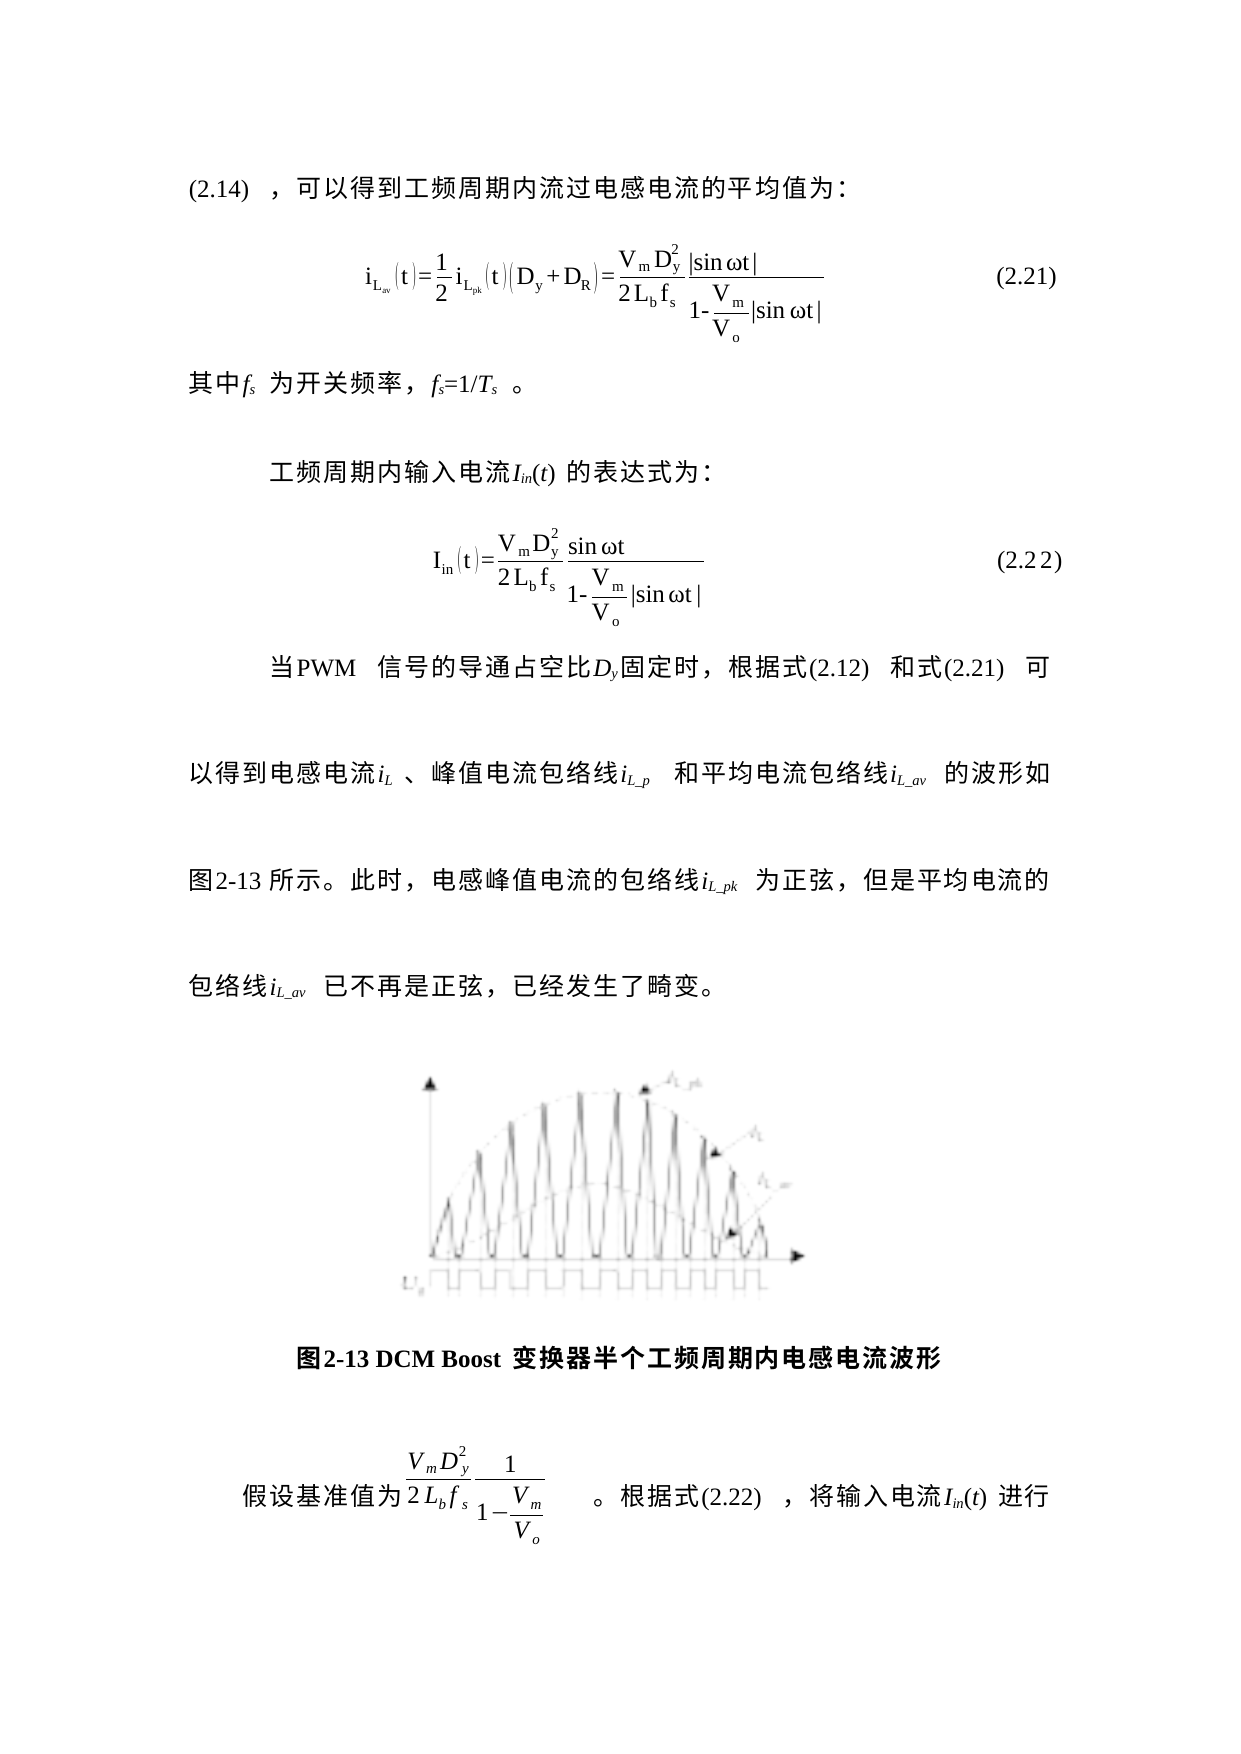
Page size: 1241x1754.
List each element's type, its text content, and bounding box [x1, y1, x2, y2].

text 当PWM信号的导通占空比Dy固定时，根据式(2.12)和式(2.21)可以得到电感电流iL、峰值电流包络线iL_p和平均电流包络线iL_av的波形如图2-13所示。此时，电感峰值电流的包络线iL_pk为正弦，但是平均电流的包络线iL_av已不再是正弦，已经发生了畸变。 [188, 630, 1052, 1020]
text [188, 151, 1052, 222]
text 其中fs为开关频率，fs=1/Ts。 [188, 346, 1052, 417]
text 图2-13 DCM Boost变换器半个工频周期内电感电流波形 [188, 1321, 1052, 1392]
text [188, 1442, 1052, 1548]
text 工频周期内输入电流Iin(t)的表达式为： [188, 435, 1052, 506]
